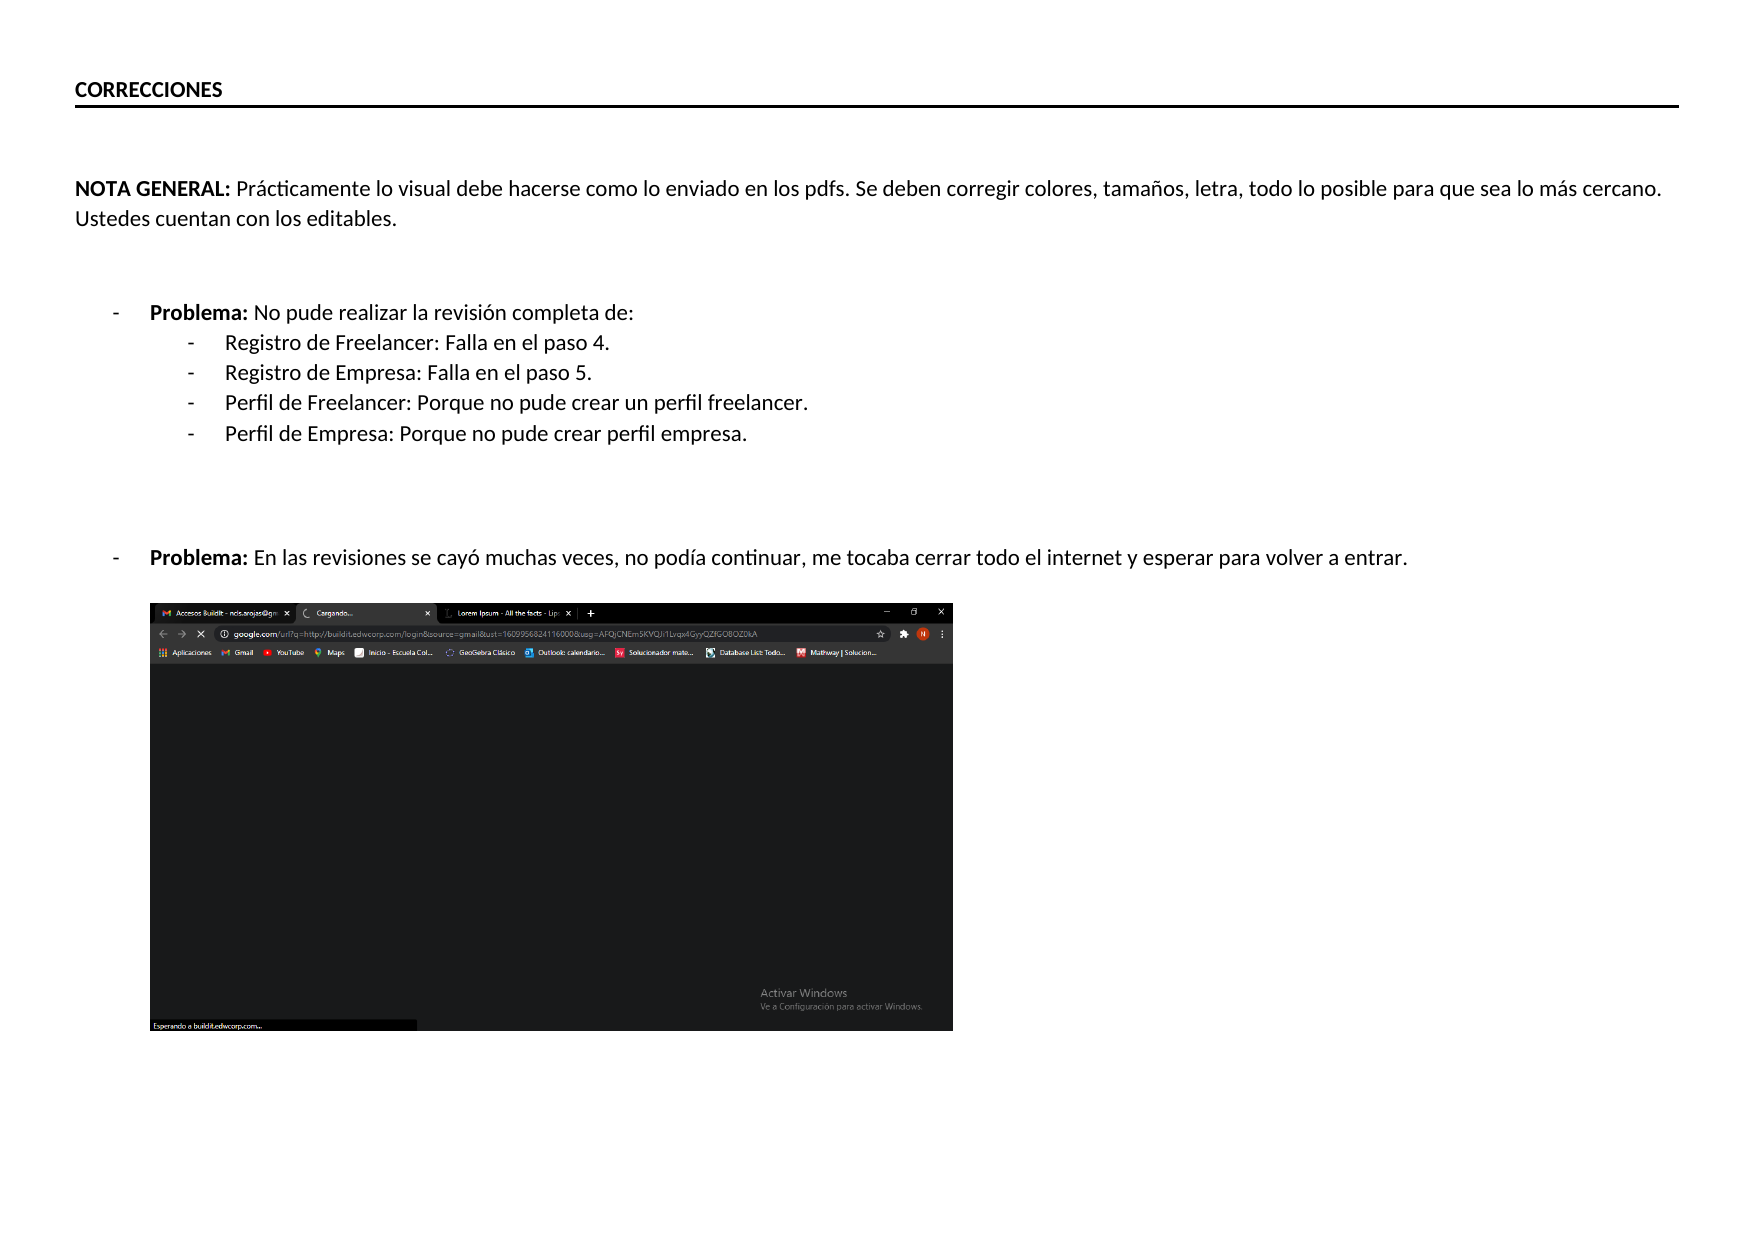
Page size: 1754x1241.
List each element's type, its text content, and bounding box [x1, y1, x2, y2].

list Problema: En las revisiones se cayó muchas veces, no podía continuar, me tocaba cerrar todo el internet y esperar para volver a entrar. [112, 543, 1679, 571]
text NOTA GENERAL: Prácticamente lo visual debe hacerse como lo enviado en los pdfs. Se deben corregir colores, tamaños, letra, todo lo posible para que sea lo más cercano. Ustedes cuentan con los editables. [75, 174, 1679, 232]
text CORRECCIONES [75, 75, 1679, 105]
list Problema: No pude realizar la revisión completa de: [112, 298, 1679, 326]
list Registro de Freelancer: Falla en el paso 4. [187, 328, 1679, 356]
list Perfil de Freelancer: Porque no pude crear un perfil freelancer. [187, 388, 1679, 417]
list Perfil de Empresa: Porque no pude crear perfil empresa. [187, 419, 1679, 447]
list Registro de Empresa: Falla en el paso 5. [187, 358, 1679, 386]
